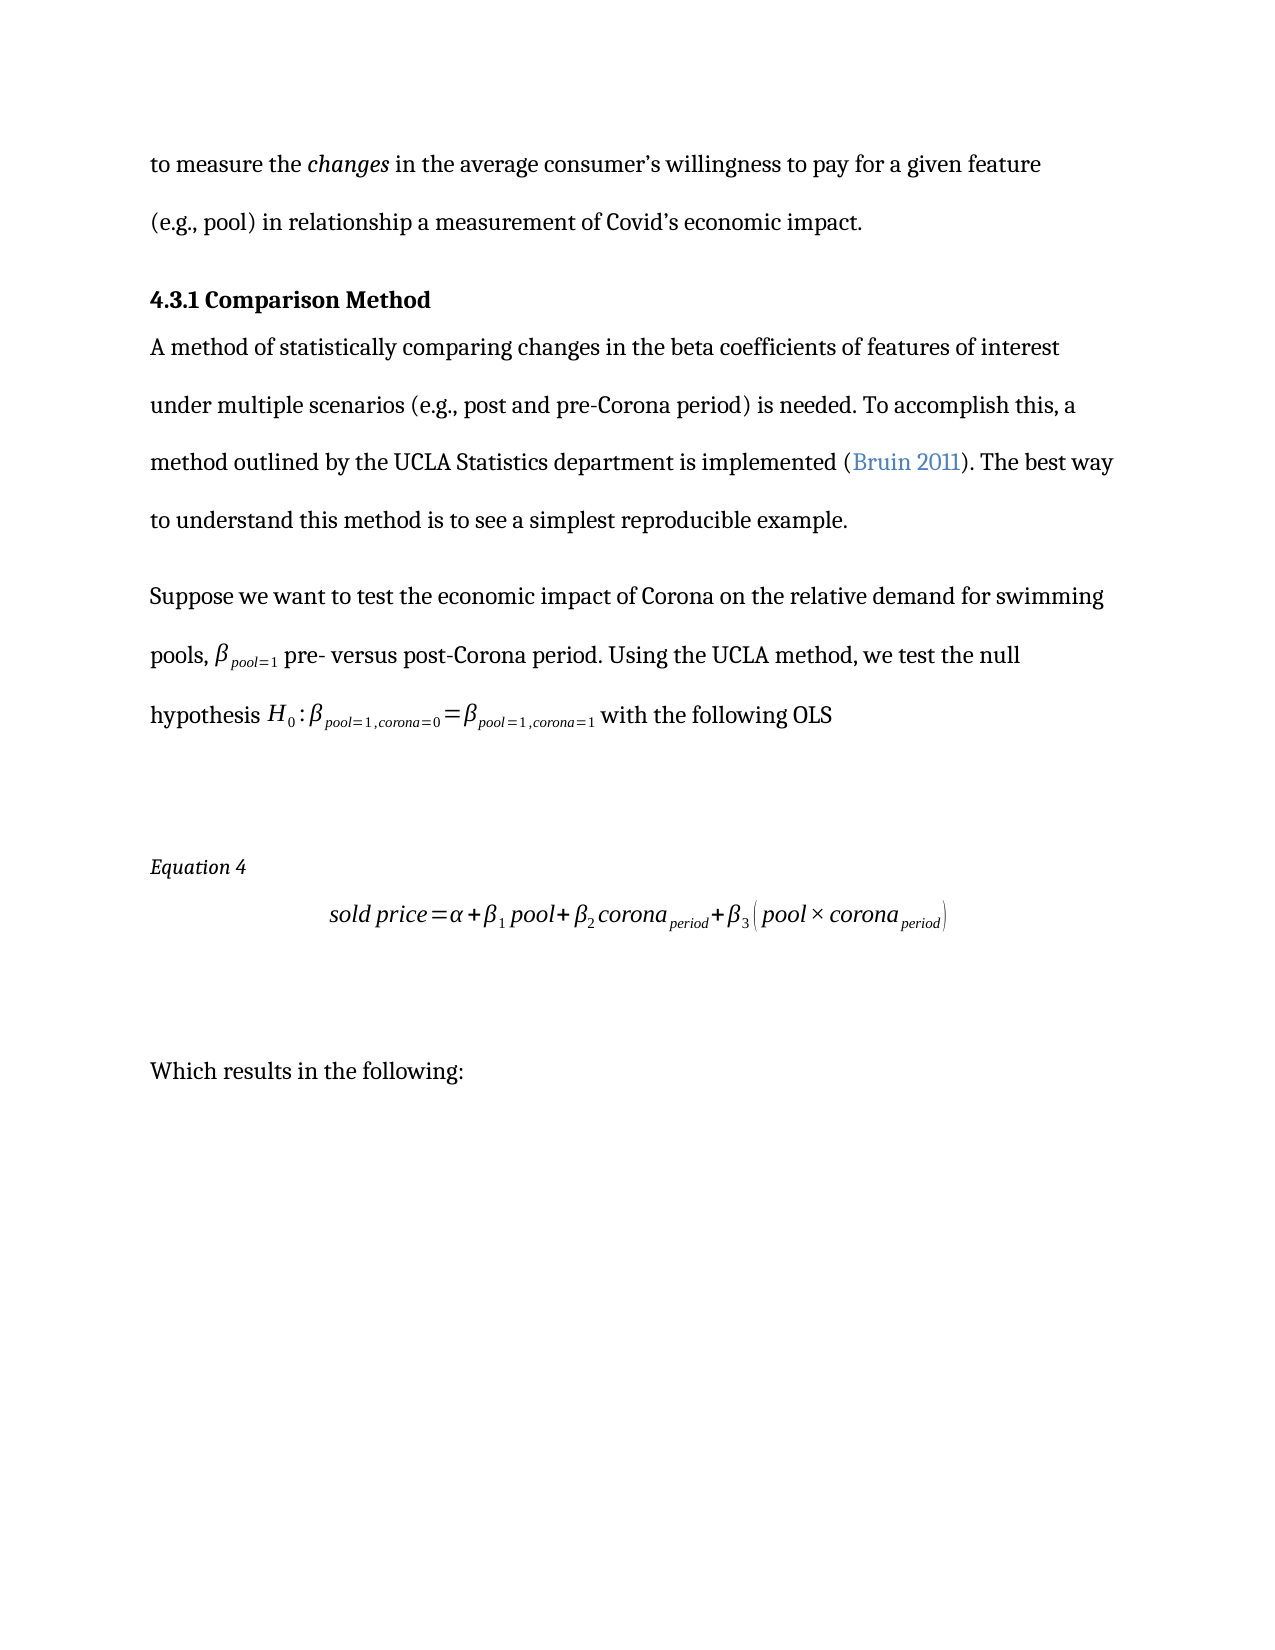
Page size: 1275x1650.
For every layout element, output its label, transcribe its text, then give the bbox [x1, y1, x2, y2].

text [150, 150, 1125, 236]
text A method of statistically comparing changes in the beta coefficients of features of interest under multiple scenarios (e.g., post and pre-Corona period) is needed. To accomplish this, a method outlined by the UCLA Statistics department is implemented (Bruin 2011). The best way to understand this method is to see a simplest reproducible example. [150, 333, 1125, 534]
subtitle 4.3.1 Comparison Method [150, 286, 1125, 314]
text Equation 4 [150, 855, 1125, 880]
text Which results in the following: [150, 1057, 1125, 1086]
text Suppose we want to test the economic impact of Corona on the relative demand for swimming pools, pre- versus post-Corona period. Using the UCLA method, we test the null hypothesis with the following OLS [150, 582, 1125, 731]
